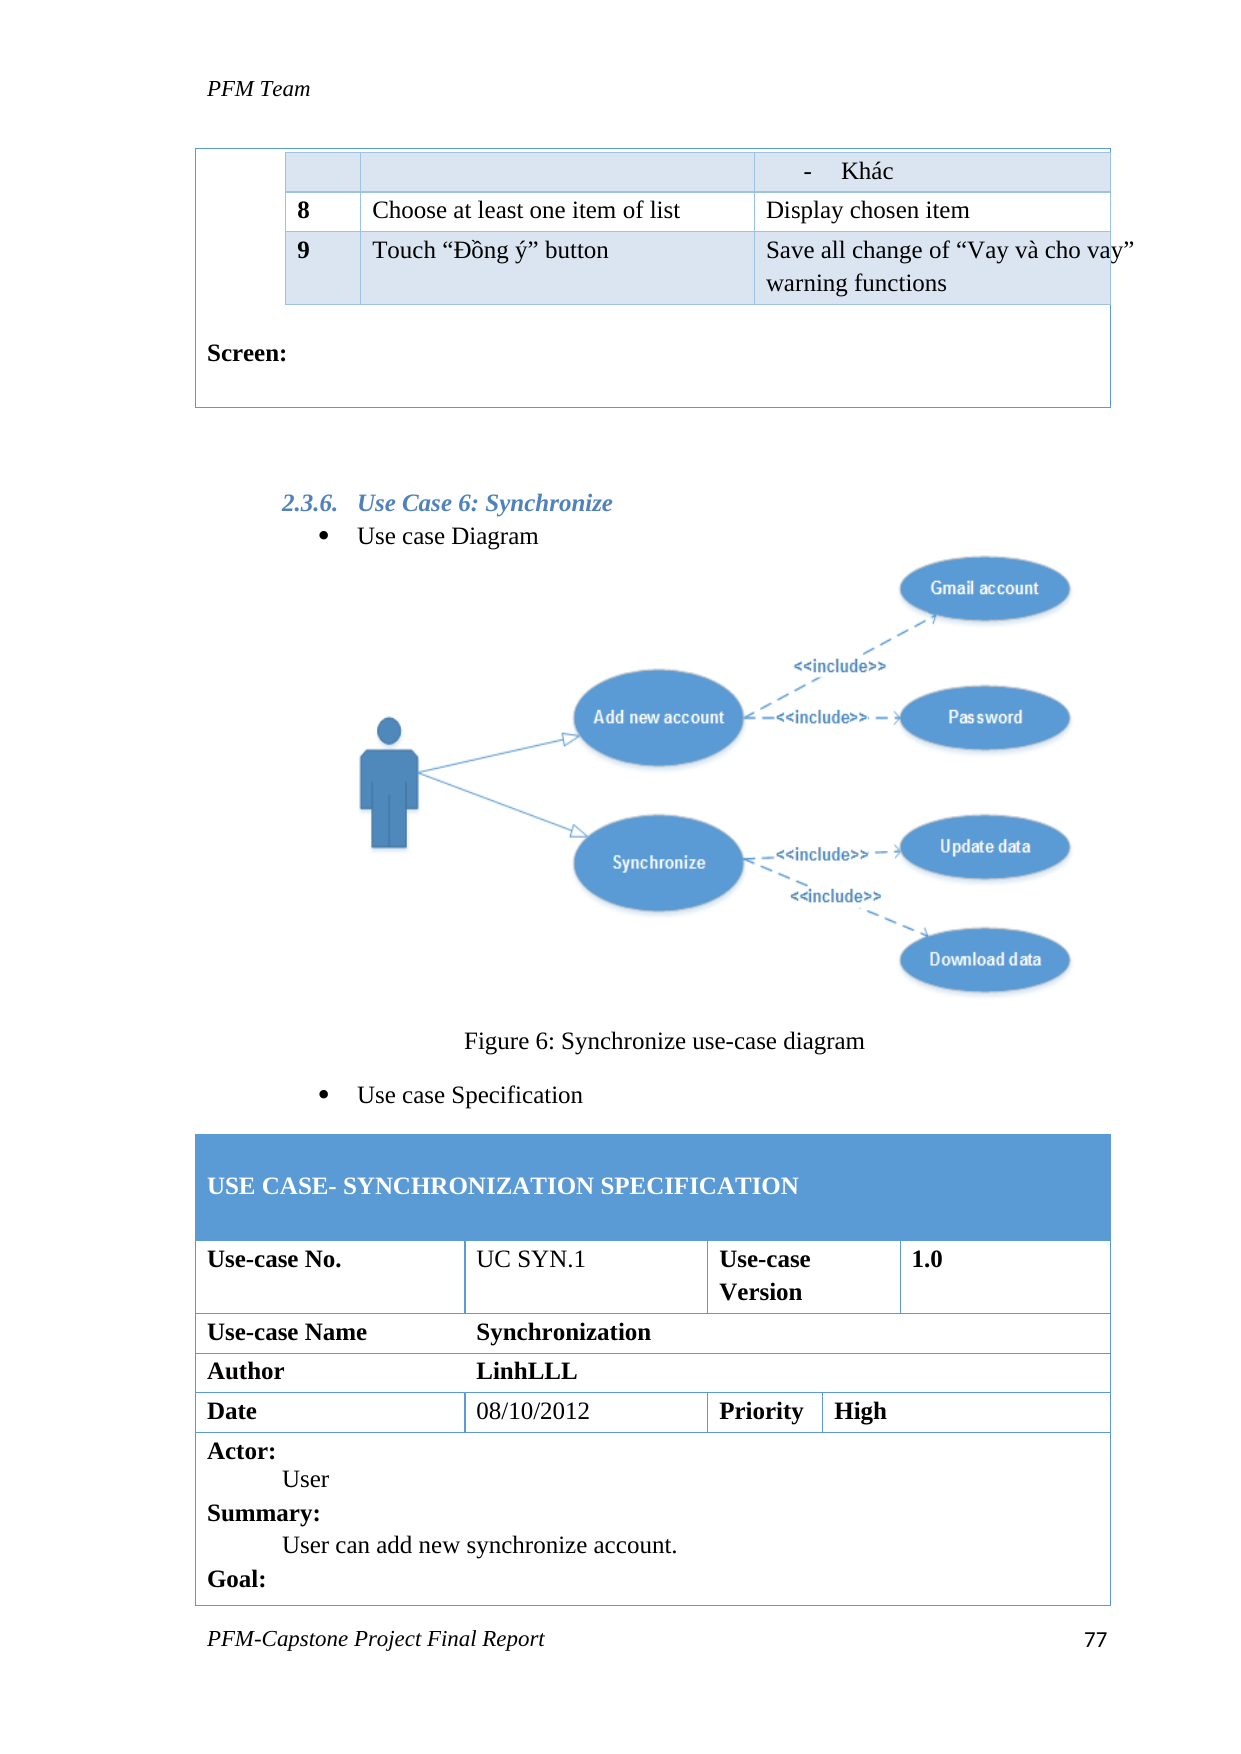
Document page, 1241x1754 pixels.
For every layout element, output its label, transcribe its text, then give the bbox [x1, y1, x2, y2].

picture [356, 554, 1076, 1002]
table_cell Author [196, 1354, 465, 1392]
table_cell Priority [708, 1393, 822, 1432]
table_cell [196, 149, 1110, 407]
table_cell UC SYN.1 [466, 1241, 707, 1313]
text Figure 6: Synchronize use-case diagram [207, 1026, 1122, 1055]
table_cell Date [196, 1393, 464, 1432]
table_cell 08/10/2012 [466, 1393, 707, 1432]
table_cell Use-case Name [196, 1314, 465, 1352]
table_cell Use-case No. [196, 1241, 464, 1313]
table_cell 1.0 [901, 1241, 1110, 1313]
table_cell Synchronization [465, 1314, 1110, 1352]
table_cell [196, 1433, 1110, 1605]
table_cell Use-case Version [708, 1241, 900, 1313]
table_header USE CASE- SYNCHRONIZATION SPECIFICATION [196, 1135, 1110, 1240]
subtitle Use Case 6: Synchronize [282, 488, 1122, 517]
table_cell LinhLLL [465, 1354, 1110, 1392]
list Use case Diagram [319, 521, 1122, 550]
table_cell High [823, 1393, 1110, 1432]
list Use case Specification [319, 1080, 1122, 1109]
